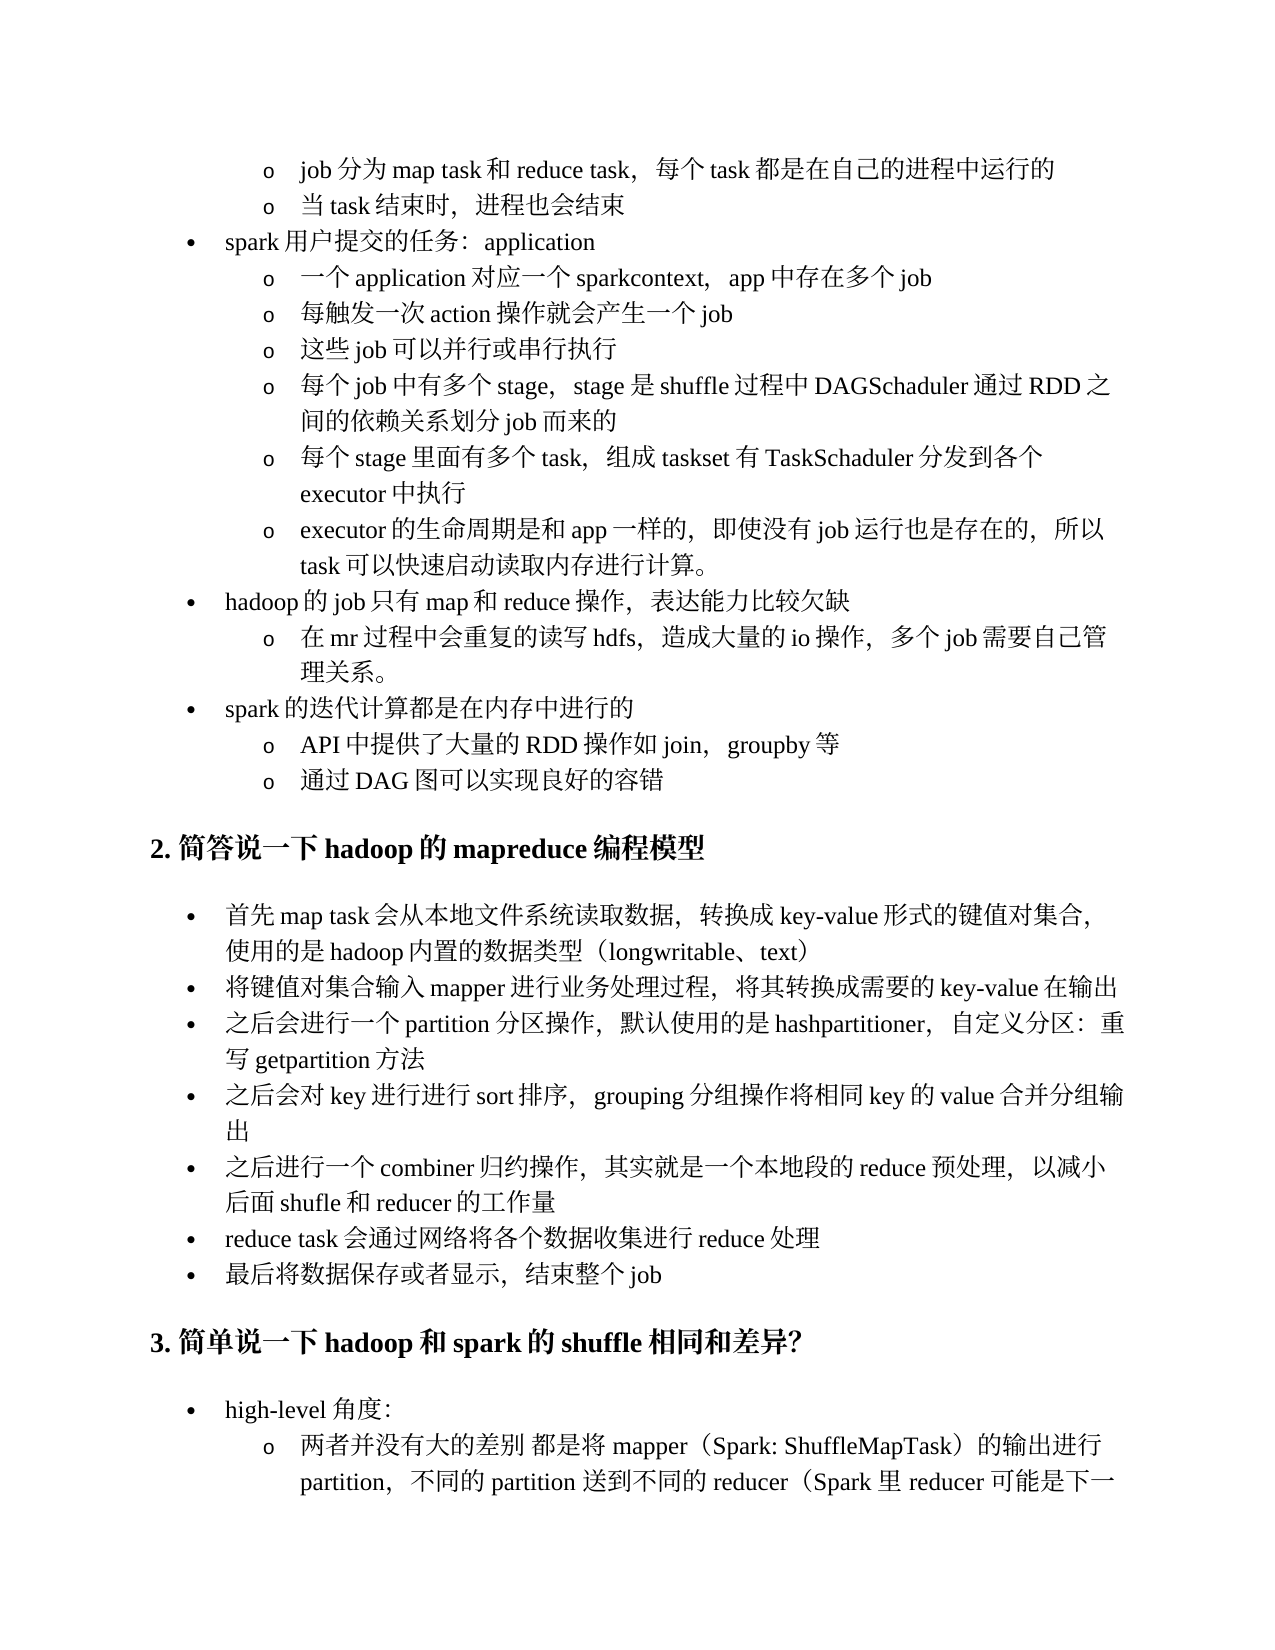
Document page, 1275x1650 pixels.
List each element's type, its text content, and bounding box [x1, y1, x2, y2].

list 首先map task会从本地文件系统读取数据，转换成key-value形式的键值对集合，使用的是hadoop内置的数据类型（longwritable、text） [187, 896, 1125, 967]
list 这些job可以并行或串行执行 [262, 330, 1125, 366]
text 3. 简单说一下hadoop和spark的shuffle相同和差异？ [150, 1320, 1125, 1361]
list API中提供了大量的RDD操作如join，groupby等 [262, 725, 1125, 761]
list hadoop的job只有map和reduce操作，表达能力比较欠缺 [187, 581, 1125, 617]
list 每触发一次action操作就会产生一个job [262, 294, 1125, 330]
list 通过DAG图可以实现良好的容错 [262, 761, 1125, 797]
list 最后将数据保存或者显示，结束整个job [187, 1255, 1125, 1291]
list spark用户提交的任务：application [187, 222, 1125, 258]
list 一个application对应一个sparkcontext，app中存在多个job [262, 258, 1125, 294]
list 每个stage里面有多个task，组成taskset有TaskSchaduler分发到各个executor中执行 [262, 437, 1125, 509]
list job分为map task和reduce task，每个task都是在自己的进程中运行的 [262, 150, 1125, 186]
list executor的生命周期是和app一样的，即使没有job运行也是存在的，所以task可以快速启动读取内存进行计算。 [262, 509, 1125, 581]
list high-level 角度： [187, 1390, 1125, 1426]
list 每个job中有多个stage，stage是shuffle过程中DAGSchaduler通过RDD之间的依赖关系划分job而来的 [262, 366, 1125, 437]
list 之后会进行一个partition分区操作，默认使用的是hashpartitioner，自定义分区：重写getpartition方法 [187, 1003, 1125, 1075]
text 2. 简答说一下hadoop的mapreduce编程模型 [150, 826, 1125, 866]
list 之后进行一个combiner归约操作，其实就是一个本地段的reduce预处理，以减小后面shufle和reducer的工作量 [187, 1147, 1125, 1219]
list reduce task会通过网络将各个数据收集进行reduce处理 [187, 1219, 1125, 1255]
list 将键值对集合输入mapper进行业务处理过程，将其转换成需要的key-value在输出 [187, 967, 1125, 1003]
list 在mr过程中会重复的读写hdfs，造成大量的io操作，多个job需要自己管理关系。 [262, 617, 1125, 689]
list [262, 1426, 1125, 1497]
list 当task结束时，进程也会结束 [262, 186, 1125, 222]
list spark的迭代计算都是在内存中进行的 [187, 689, 1125, 725]
list 之后会对key进行进行sort排序，grouping分组操作将相同key的value合并分组输出 [187, 1075, 1125, 1147]
